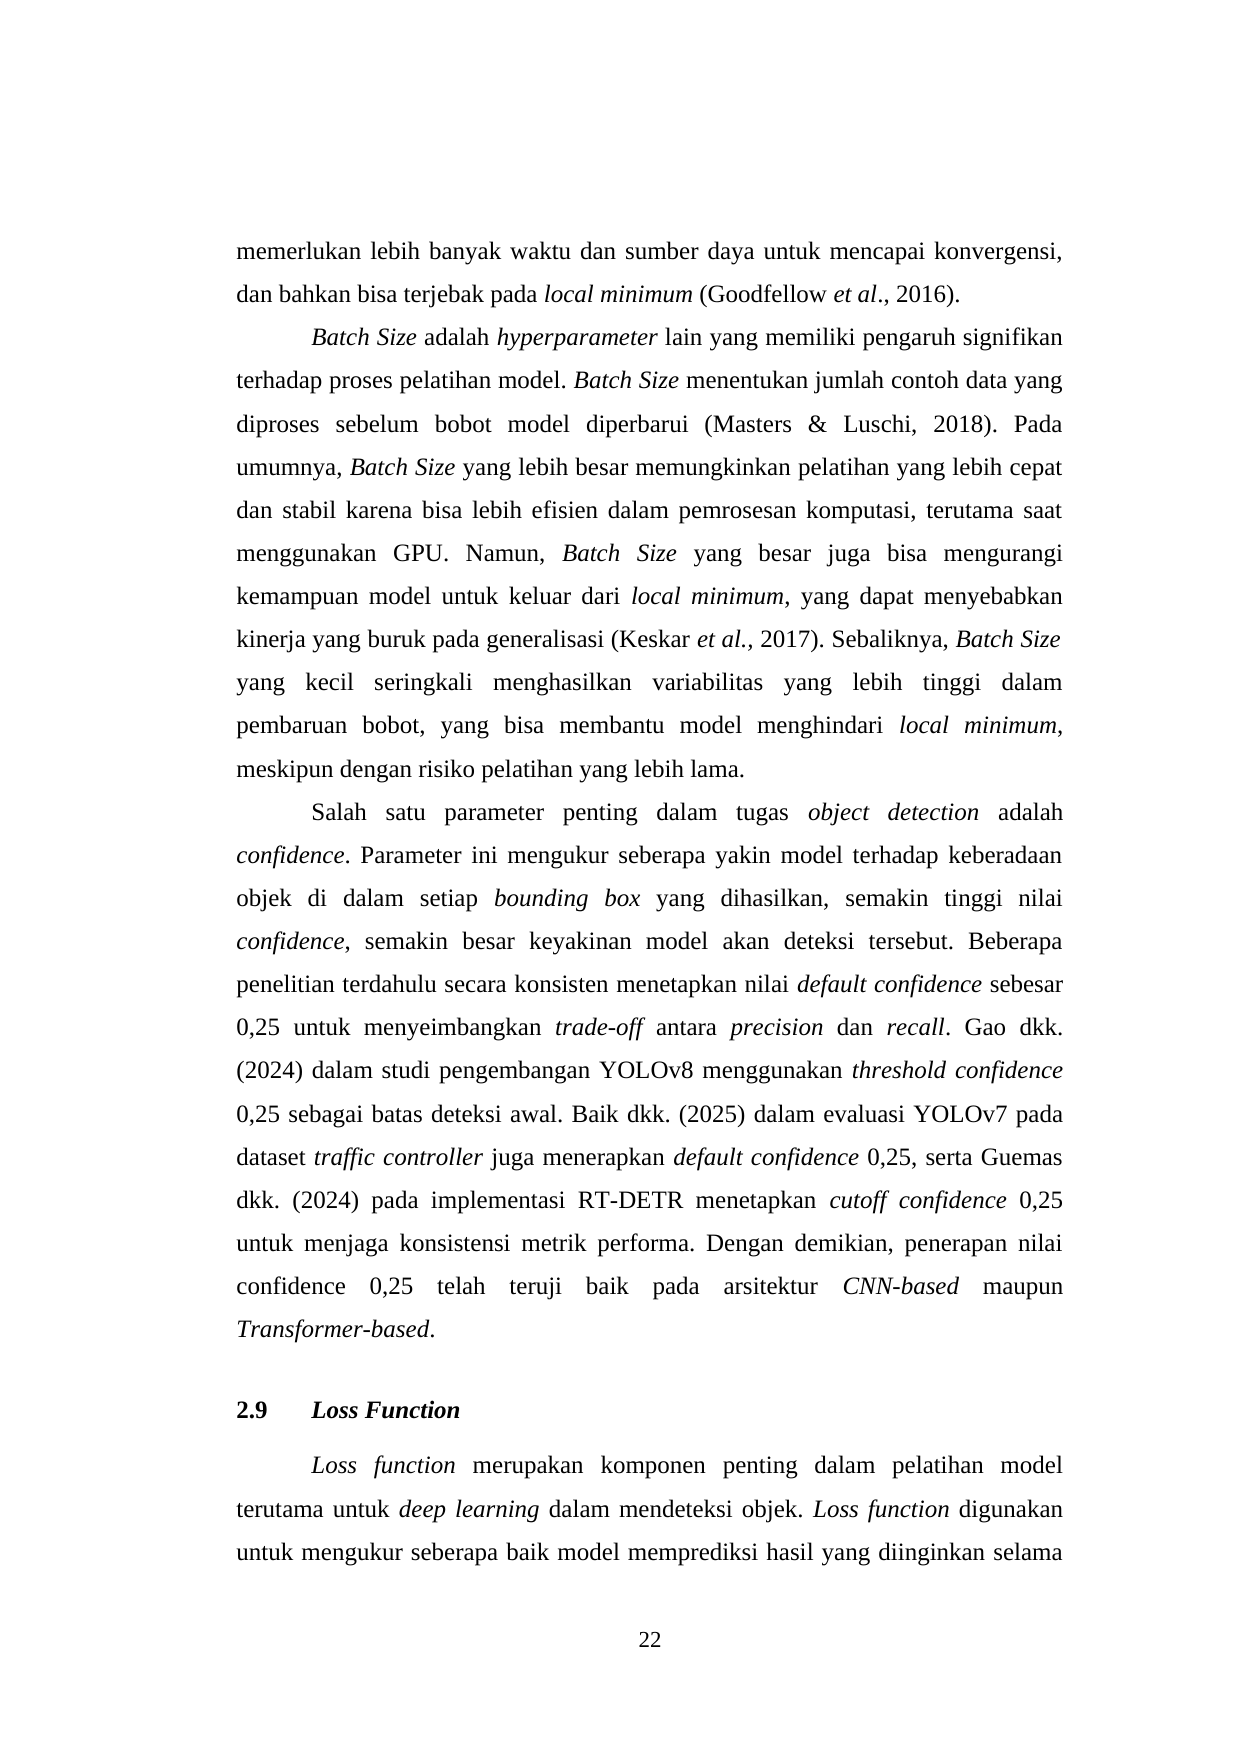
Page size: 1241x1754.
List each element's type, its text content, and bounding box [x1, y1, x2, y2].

subtitle 2.9 Loss Function [236, 1395, 1063, 1424]
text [236, 236, 1063, 308]
text Batch Size adalah hyperparameter lain yang memiliki pengaruh signifikan terhadap proses pelatihan model. Batch Size menentukan jumlah contoh data yang diproses sebelum bobot model diperbarui (Masters & Luschi, 2018). Pada umumnya, Batch Size yang lebih besar memungkinkan pelatihan yang lebih cepat dan stabil karena bisa lebih efisien dalam pemrosesan komputasi, terutama saat menggunakan GPU. Namun, Batch Size yang besar juga bisa mengurangi kemampuan model untuk keluar dari local minimum, yang dapat menyebabkan kinerja yang buruk pada generalisasi (Keskar et al., 2017). Sebaliknya, Batch Size yang kecil seringkali menghasilkan variabilitas yang lebih tinggi dalam pembaruan bobot, yang bisa membantu model menghindari local minimum, meskipun dengan risiko pelatihan yang lebih lama. [236, 322, 1063, 782]
text Salah satu parameter penting dalam tugas object detection adalah confidence. Parameter ini mengukur seberapa yakin model terhadap keberadaan objek di dalam setiap bounding box yang dihasilkan, semakin tinggi nilai confidence, semakin besar keyakinan model akan deteksi tersebut. Beberapa penelitian terdahulu secara konsisten menetapkan nilai default confidence sebesar 0,25 untuk menyeimbangkan trade-off antara precision dan recall. Gao dkk. (2024) dalam studi pengembangan YOLOv8 menggunakan threshold confidence 0,25 sebagai batas deteksi awal. Baik dkk. (2025) dalam evaluasi YOLOv7 pada dataset traffic controller juga menerapkan default confidence 0,25, serta Guemas dkk. (2024) pada implementasi RT-DETR menetapkan cutoff confidence 0,25 untuk menjaga konsistensi metrik performa. Dengan demikian, penerapan nilai confidence 0,25 telah teruji baik pada arsitektur CNN-based maupun Transformer-based. [236, 797, 1063, 1343]
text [236, 1451, 1063, 1566]
